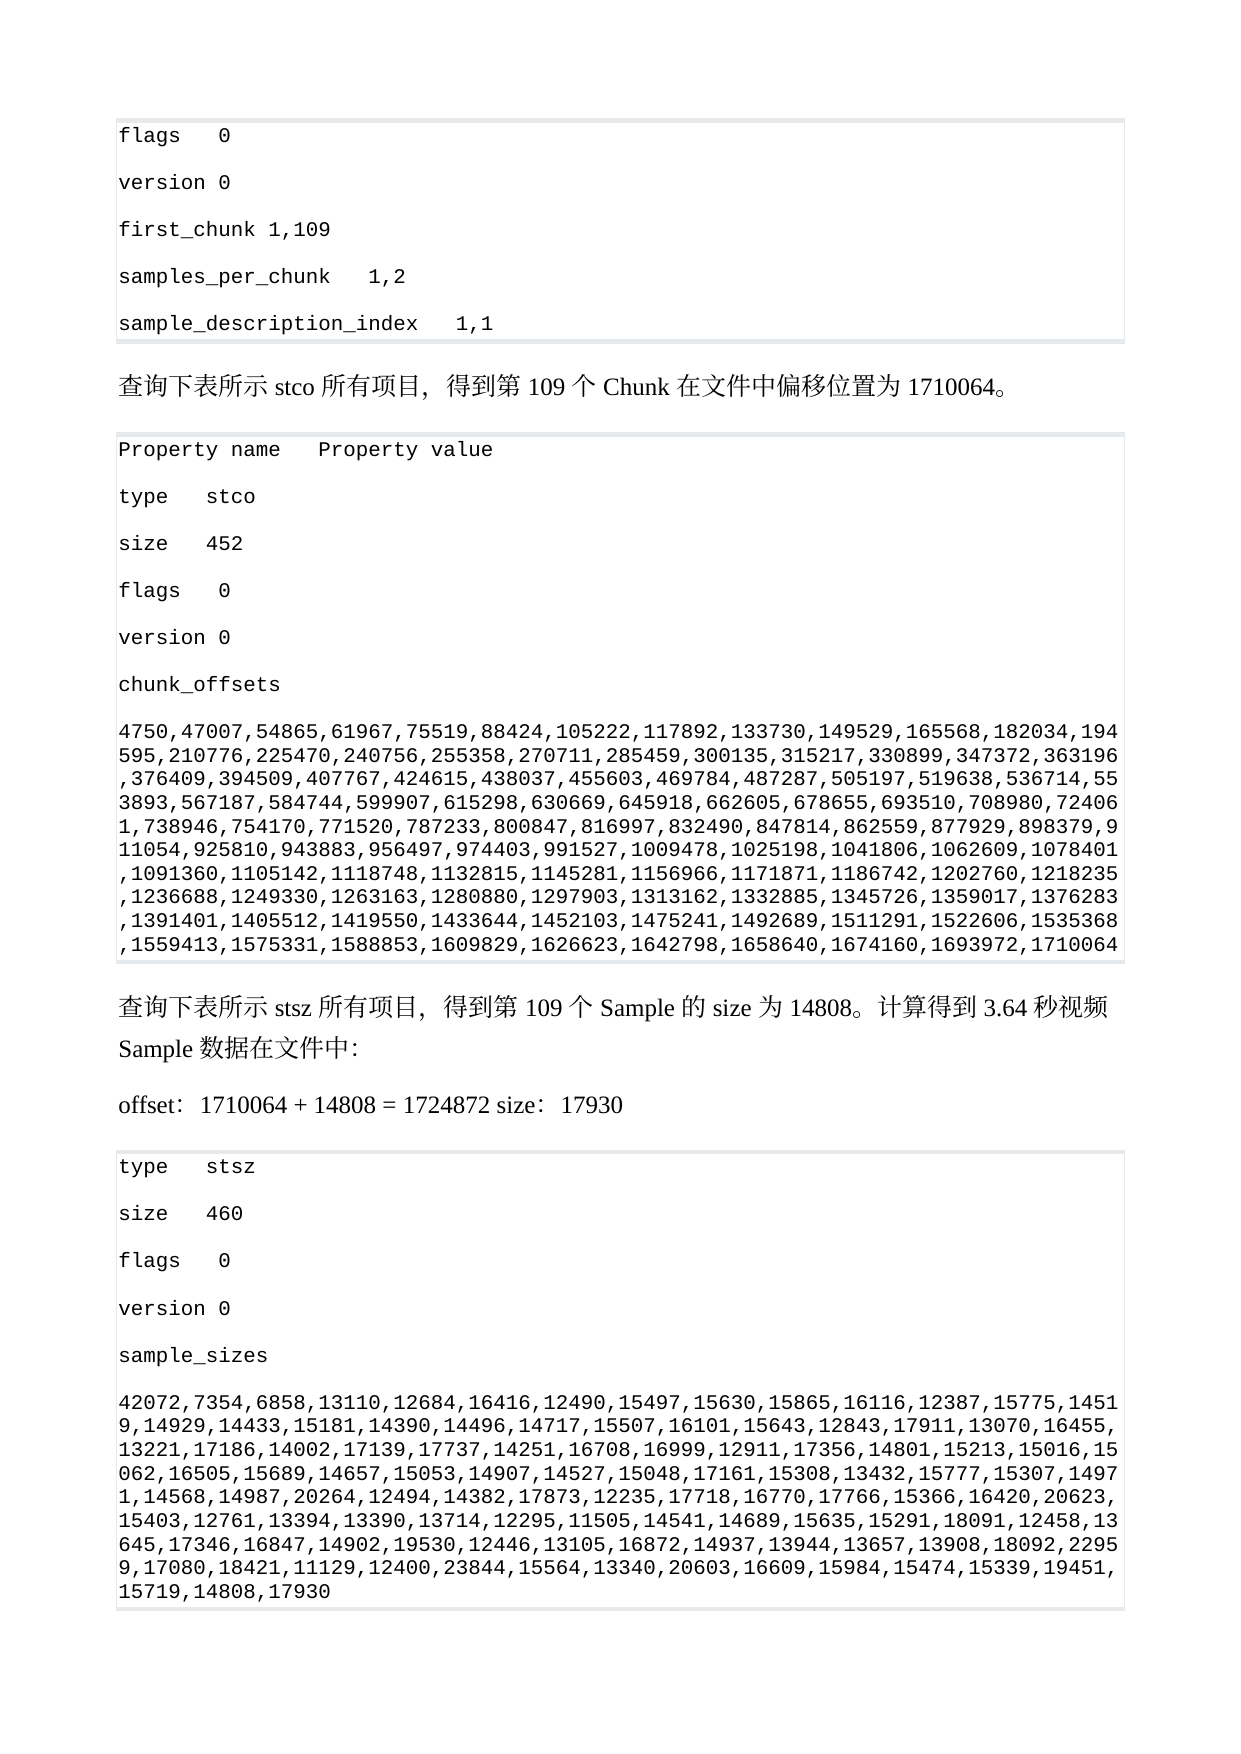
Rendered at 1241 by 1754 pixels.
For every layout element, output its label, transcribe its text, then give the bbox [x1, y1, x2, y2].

text size 452 [117, 526, 1124, 556]
text flags 0 [117, 1244, 1124, 1274]
text version 0 [117, 1291, 1124, 1321]
text flags 0 [117, 123, 1124, 148]
text type stsz [117, 1154, 1124, 1180]
text type stco [117, 479, 1124, 509]
text sample_description_index 1,1 [117, 306, 1124, 339]
text size 460 [117, 1197, 1124, 1227]
text flags 0 [117, 573, 1124, 603]
text version 0 [117, 620, 1124, 651]
text 查询下表所示 stsz 所有项目，得到第 109 个 Sample 的 size 为 14808。计算得到 3.64 秒视频 Sample 数据在文件中： [118, 988, 1122, 1065]
text first_chunk 1,109 [117, 212, 1124, 243]
text sample_sizes [117, 1338, 1124, 1368]
text offset：1710064 + 14808 = 1724872 size：17930 [118, 1085, 1122, 1121]
text 42072,7354,6858,13110,12684,16416,12490,15497,15630,15865,16116,12387,15775,14519,14929,14433,15181,14390,14496,14717,15507,16101,15643,12843,17911,13070,16455,13221,17186,14002,17139,17737,14251,16708,16999,12911,17356,14801,15213,15016,15062,16505,15689,14657,15053,14907,14527,15048,17161,15308,13432,15777,15307,14971,14568,14987,20264,12494,14382,17873,12235,17718,16770,17766,15366,16420,20623,15403,12761,13394,13390,13714,12295,11505,14541,14689,15635,15291,18091,12458,13645,17346,16847,14902,19530,12446,13105,16872,14937,13944,13657,13908,18092,22959,17080,18421,11129,12400,23844,15564,13340,20603,16609,15984,15474,15339,19451,15719,14808,17930 [117, 1385, 1124, 1607]
text samples_per_chunk 1,2 [117, 259, 1124, 290]
text version 0 [117, 165, 1124, 196]
text 4750,47007,54865,61967,75519,88424,105222,117892,133730,149529,165568,182034,194595,210776,225470,240756,255358,270711,285459,300135,315217,330899,347372,363196,376409,394509,407767,424615,438037,455603,469784,487287,505197,519638,536714,553893,567187,584744,599907,615298,630669,645918,662605,678655,693510,708980,724061,738946,754170,771520,787233,800847,816997,832490,847814,862559,877929,898379,911054,925810,943883,956497,974403,991527,1009478,1025198,1041806,1062609,1078401,1091360,1105142,1118748,1132815,1145281,1156966,1171871,1186742,1202760,1218235,1236688,1249330,1263163,1280880,1297903,1313162,1332885,1345726,1359017,1376283,1391401,1405512,1419550,1433644,1452103,1475241,1492689,1511291,1522606,1535368,1559413,1575331,1588853,1609829,1626623,1642798,1658640,1674160,1693972,1710064 [117, 714, 1124, 960]
text chunk_offsets [117, 667, 1124, 698]
text 查询下表所示 stco 所有项目，得到第 109 个 Chunk 在文件中偏移位置为 1710064。 [118, 367, 1122, 403]
text Property name Property value [117, 437, 1124, 462]
